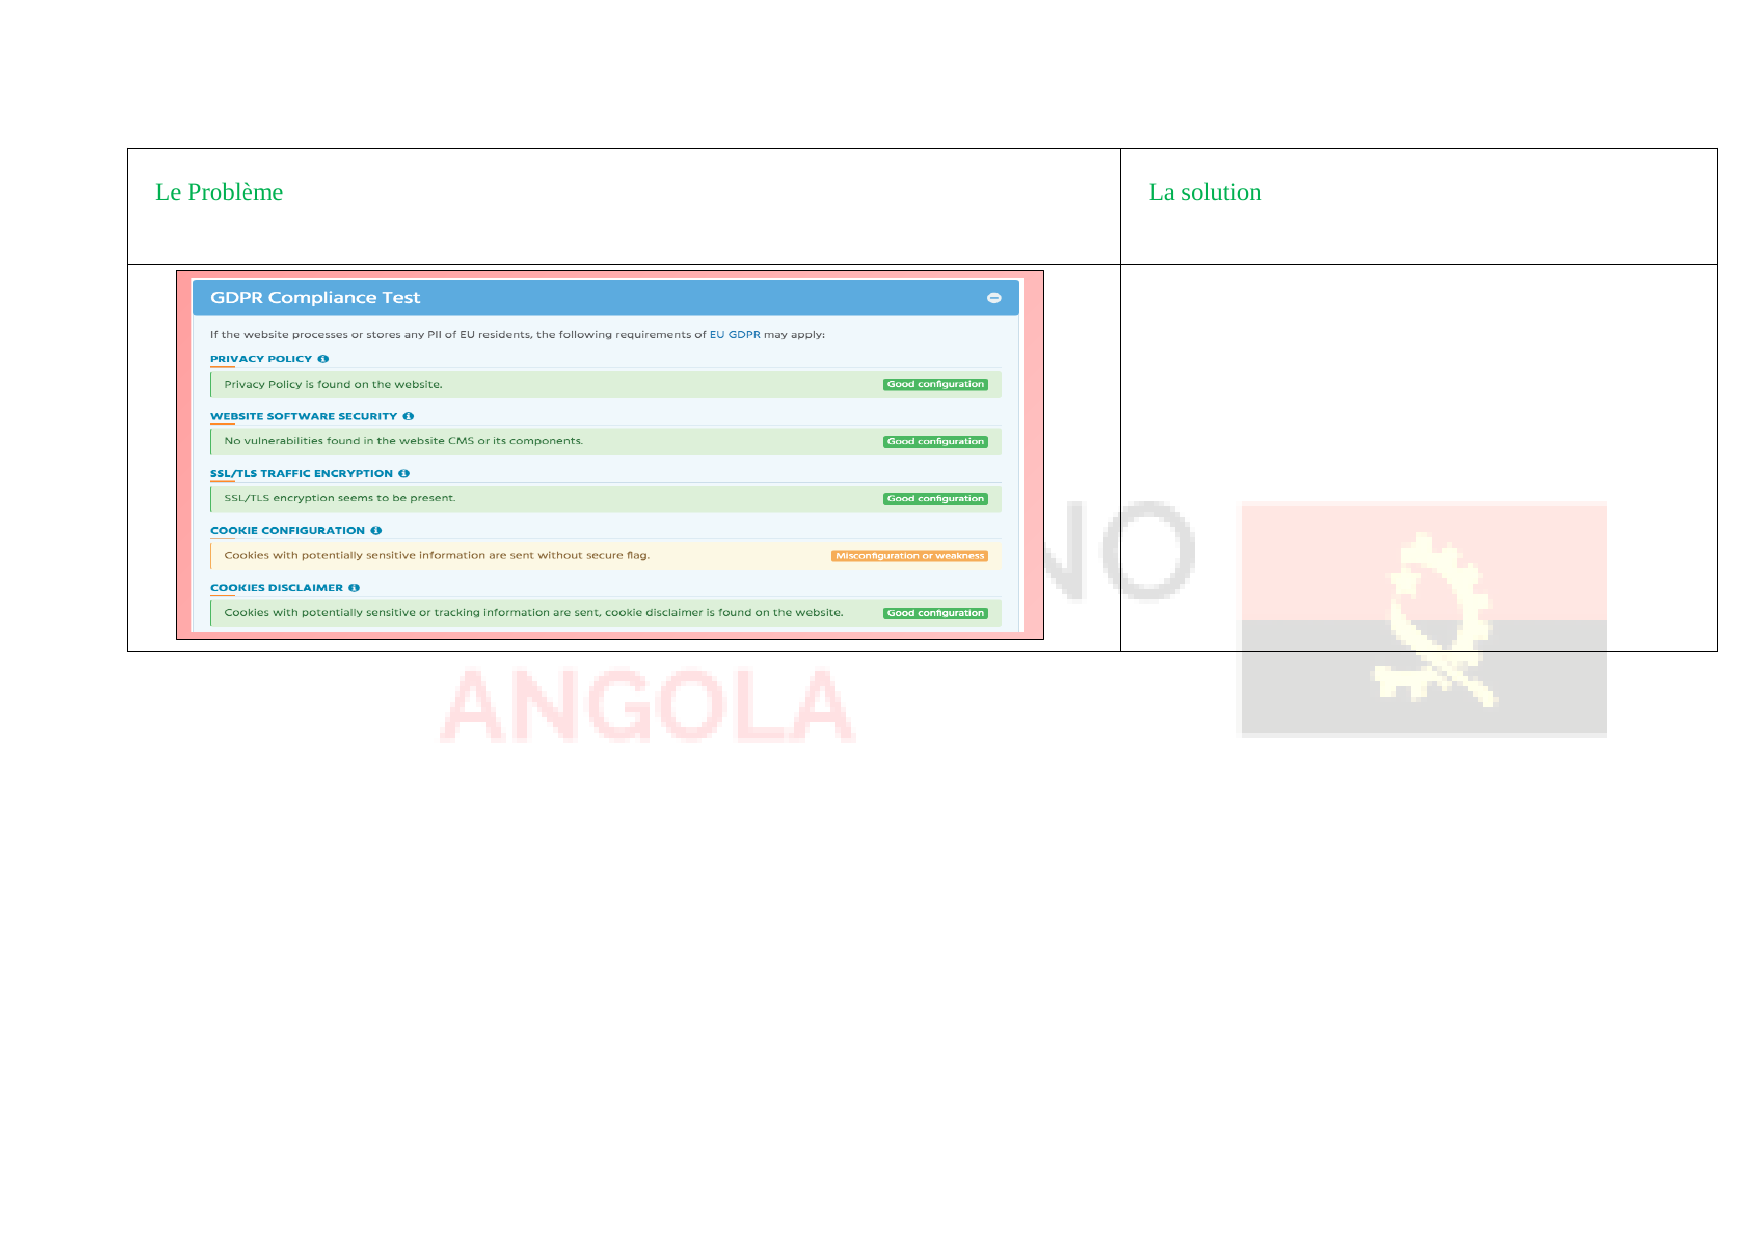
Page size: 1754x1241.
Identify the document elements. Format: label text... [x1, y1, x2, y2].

table_cell [128, 265, 1120, 651]
table_header La solution [1121, 149, 1717, 264]
table_cell [1121, 265, 1717, 651]
table_header Le Problème [128, 149, 1120, 264]
picture [191, 278, 1024, 632]
